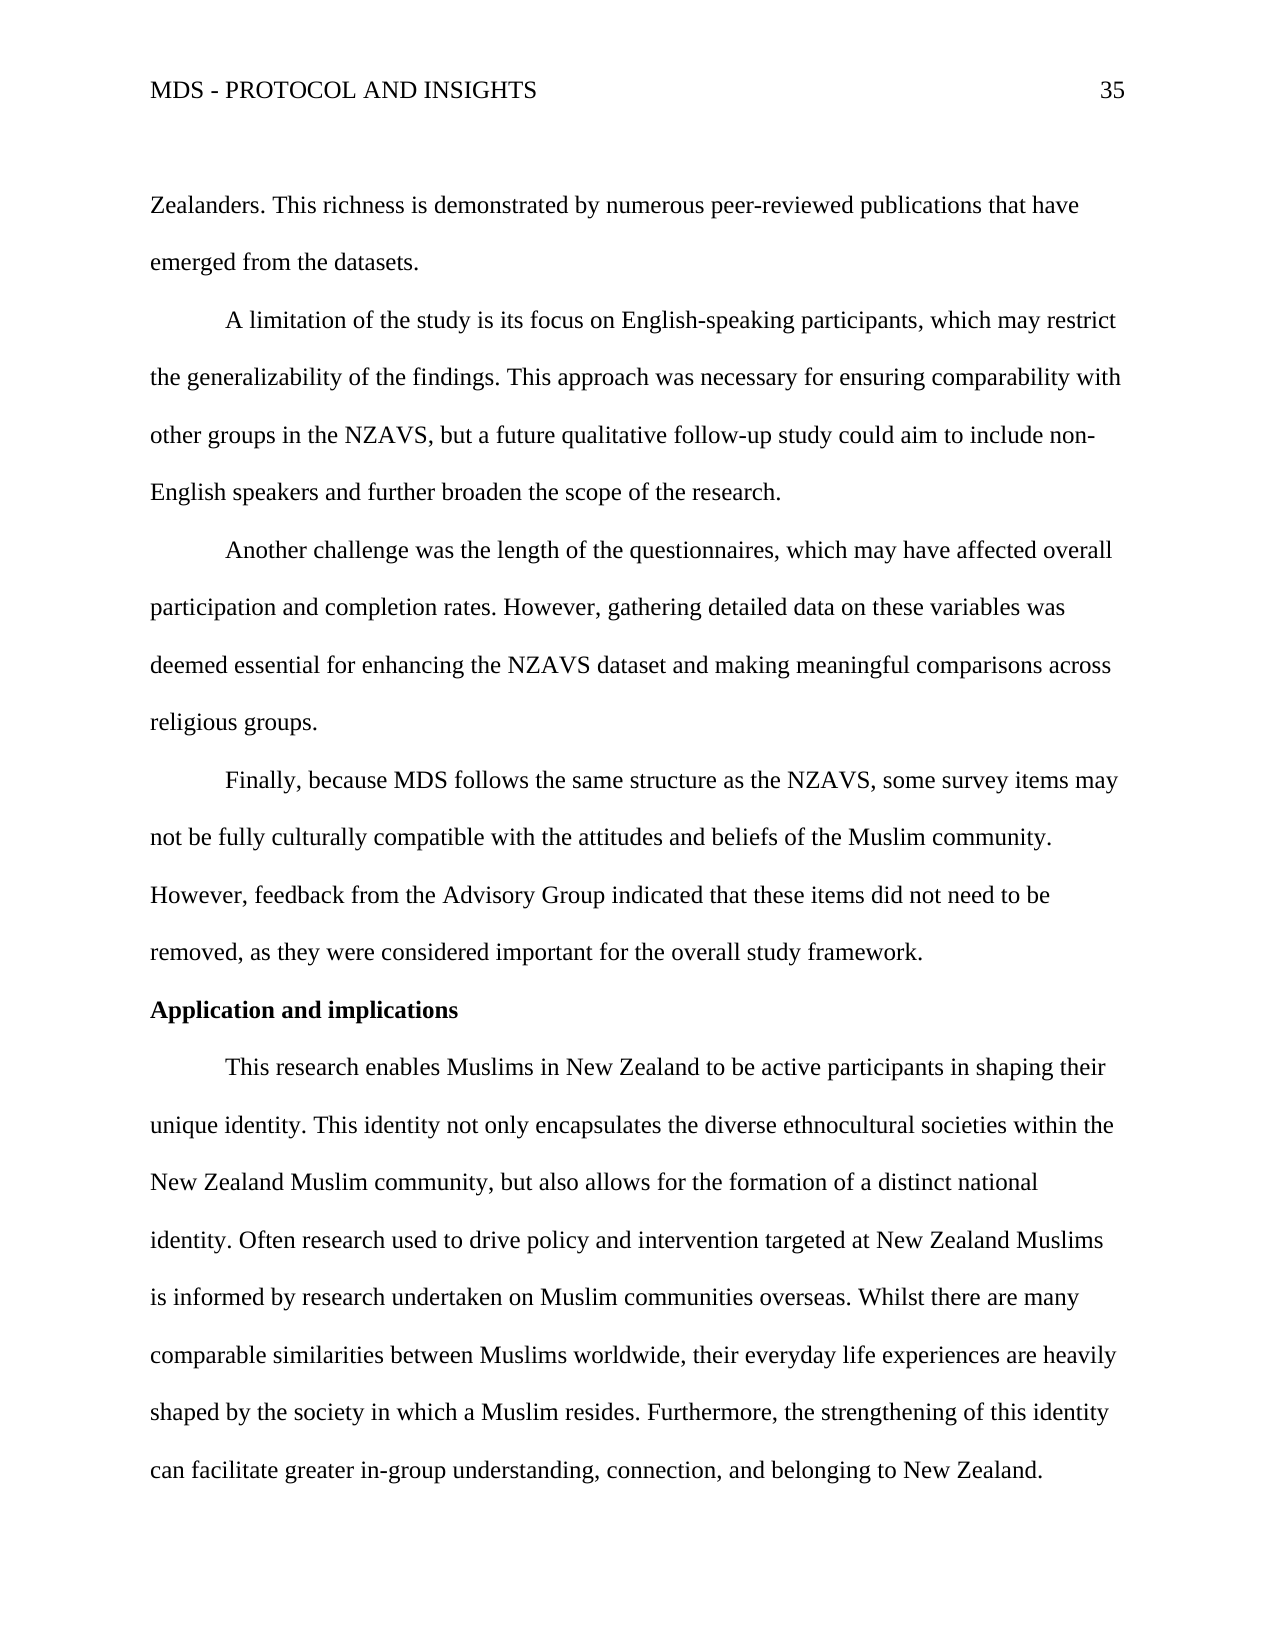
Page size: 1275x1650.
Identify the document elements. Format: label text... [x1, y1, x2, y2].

text Another challenge was the length of the questionnaires, which may have affected overall participation and completion rates. However, gathering detailed data on these variables was deemed essential for enhancing the NZAVS dataset and making meaningful comparisons across religious groups. [150, 535, 1125, 736]
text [150, 190, 1125, 276]
text Finally, because MDS follows the same structure as the NZAVS, some survey items may not be fully culturally compatible with the attitudes and beliefs of the Muslim community. However, feedback from the Advisory Group indicated that these items did not need to be removed, as they were considered important for the overall study framework. [150, 765, 1125, 966]
subtitle Application and implications [150, 995, 1125, 1024]
text A limitation of the study is its focus on English-speaking participants, which may restrict the generalizability of the findings. This approach was necessary for ensuring comparability with other groups in the NZAVS, but a future qualitative follow-up study could aim to include non-English speakers and further broaden the scope of the research. [150, 305, 1125, 506]
text This research enables Muslims in New Zealand to be active participants in shaping their unique identity. This identity not only encapsulates the diverse ethnocultural societies within the New Zealand Muslim community, but also allows for the formation of a distinct national identity. Often research used to drive policy and intervention targeted at New Zealand Muslims is informed by research undertaken on Muslim communities overseas. Whilst there are many comparable similarities between Muslims worldwide, their everyday life experiences are heavily shaped by the society in which a Muslim resides. Furthermore, the strengthening of this identity can facilitate greater in-group understanding, connection, and belonging to New Zealand. [150, 1052, 1125, 1484]
